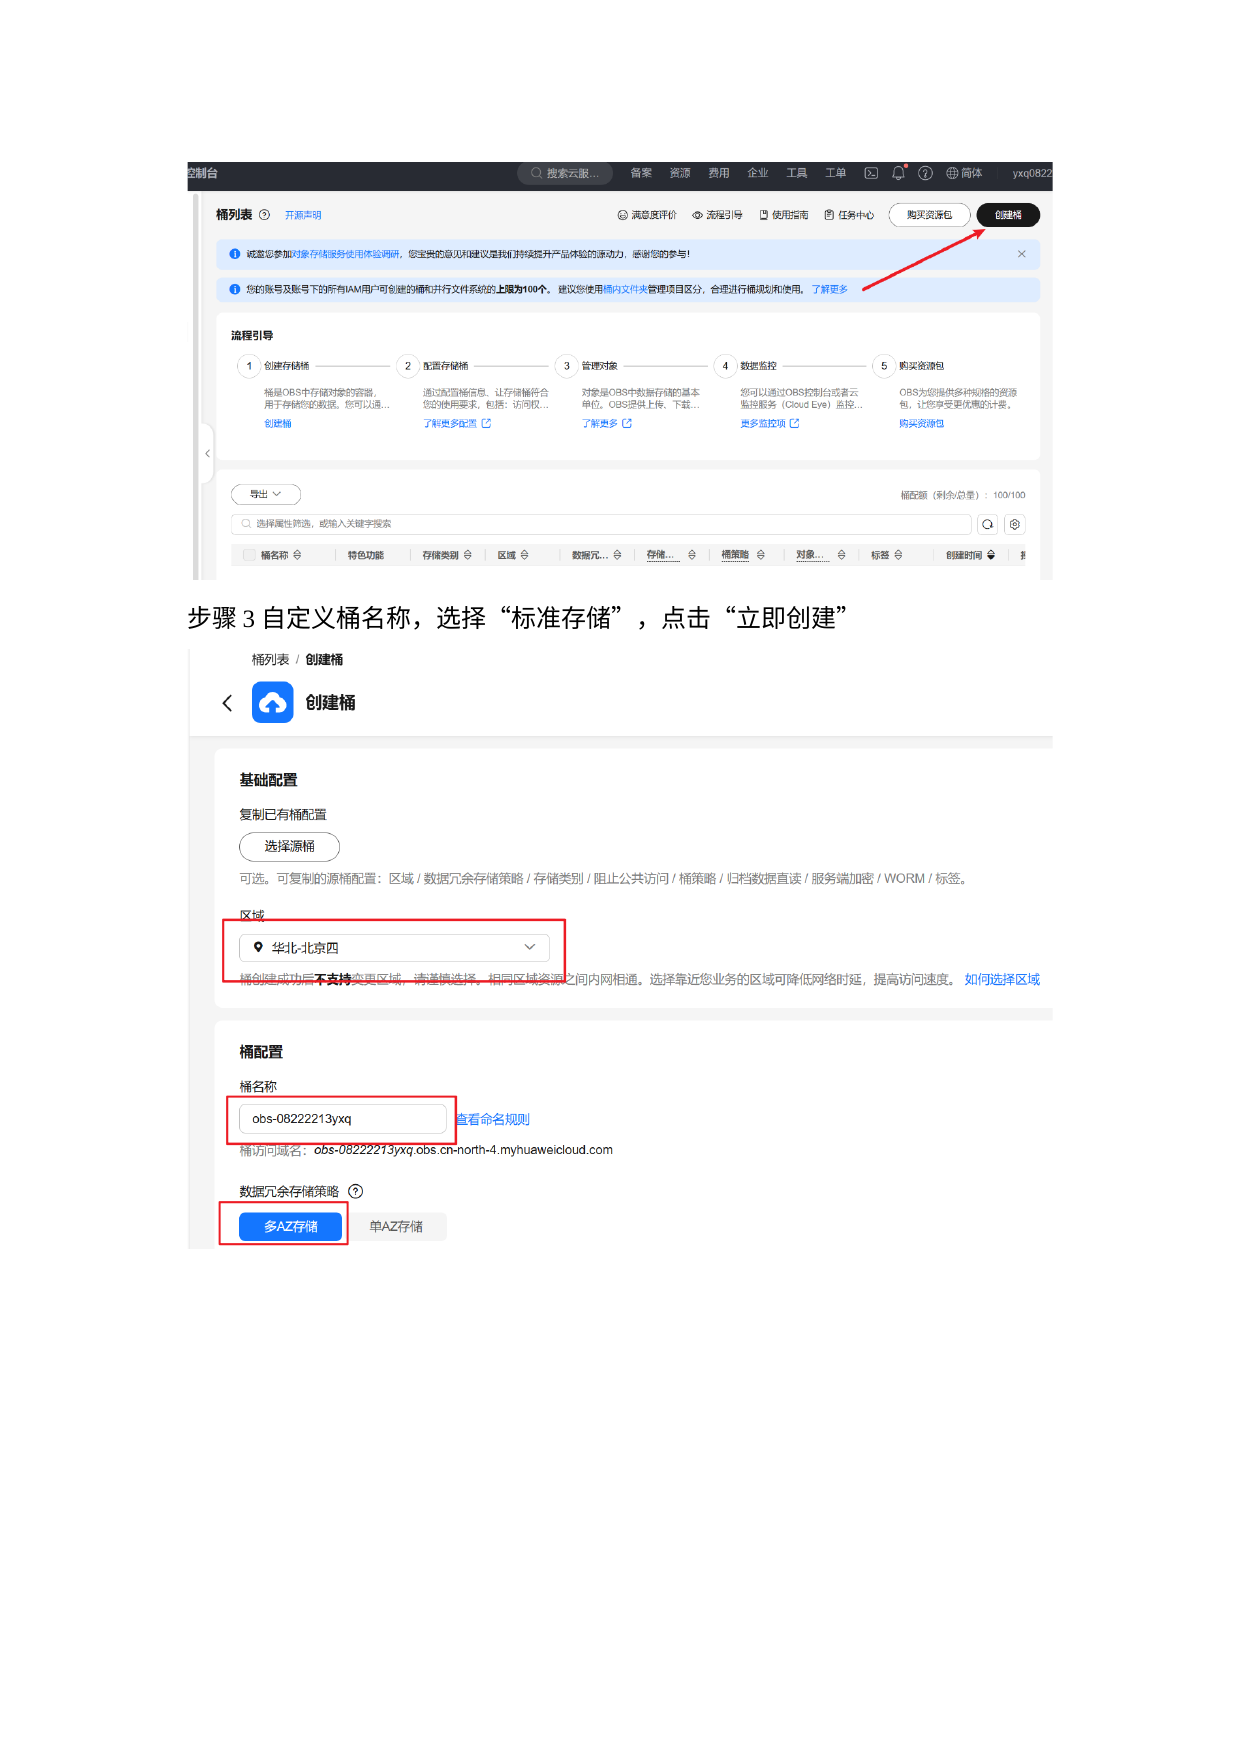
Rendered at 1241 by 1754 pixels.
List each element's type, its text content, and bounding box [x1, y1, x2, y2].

picture [187, 649, 1053, 1249]
picture [187, 162, 1053, 580]
text 步骤3 自定义桶名称，选择“标准存储”，点击“立即创建” [187, 584, 1053, 649]
